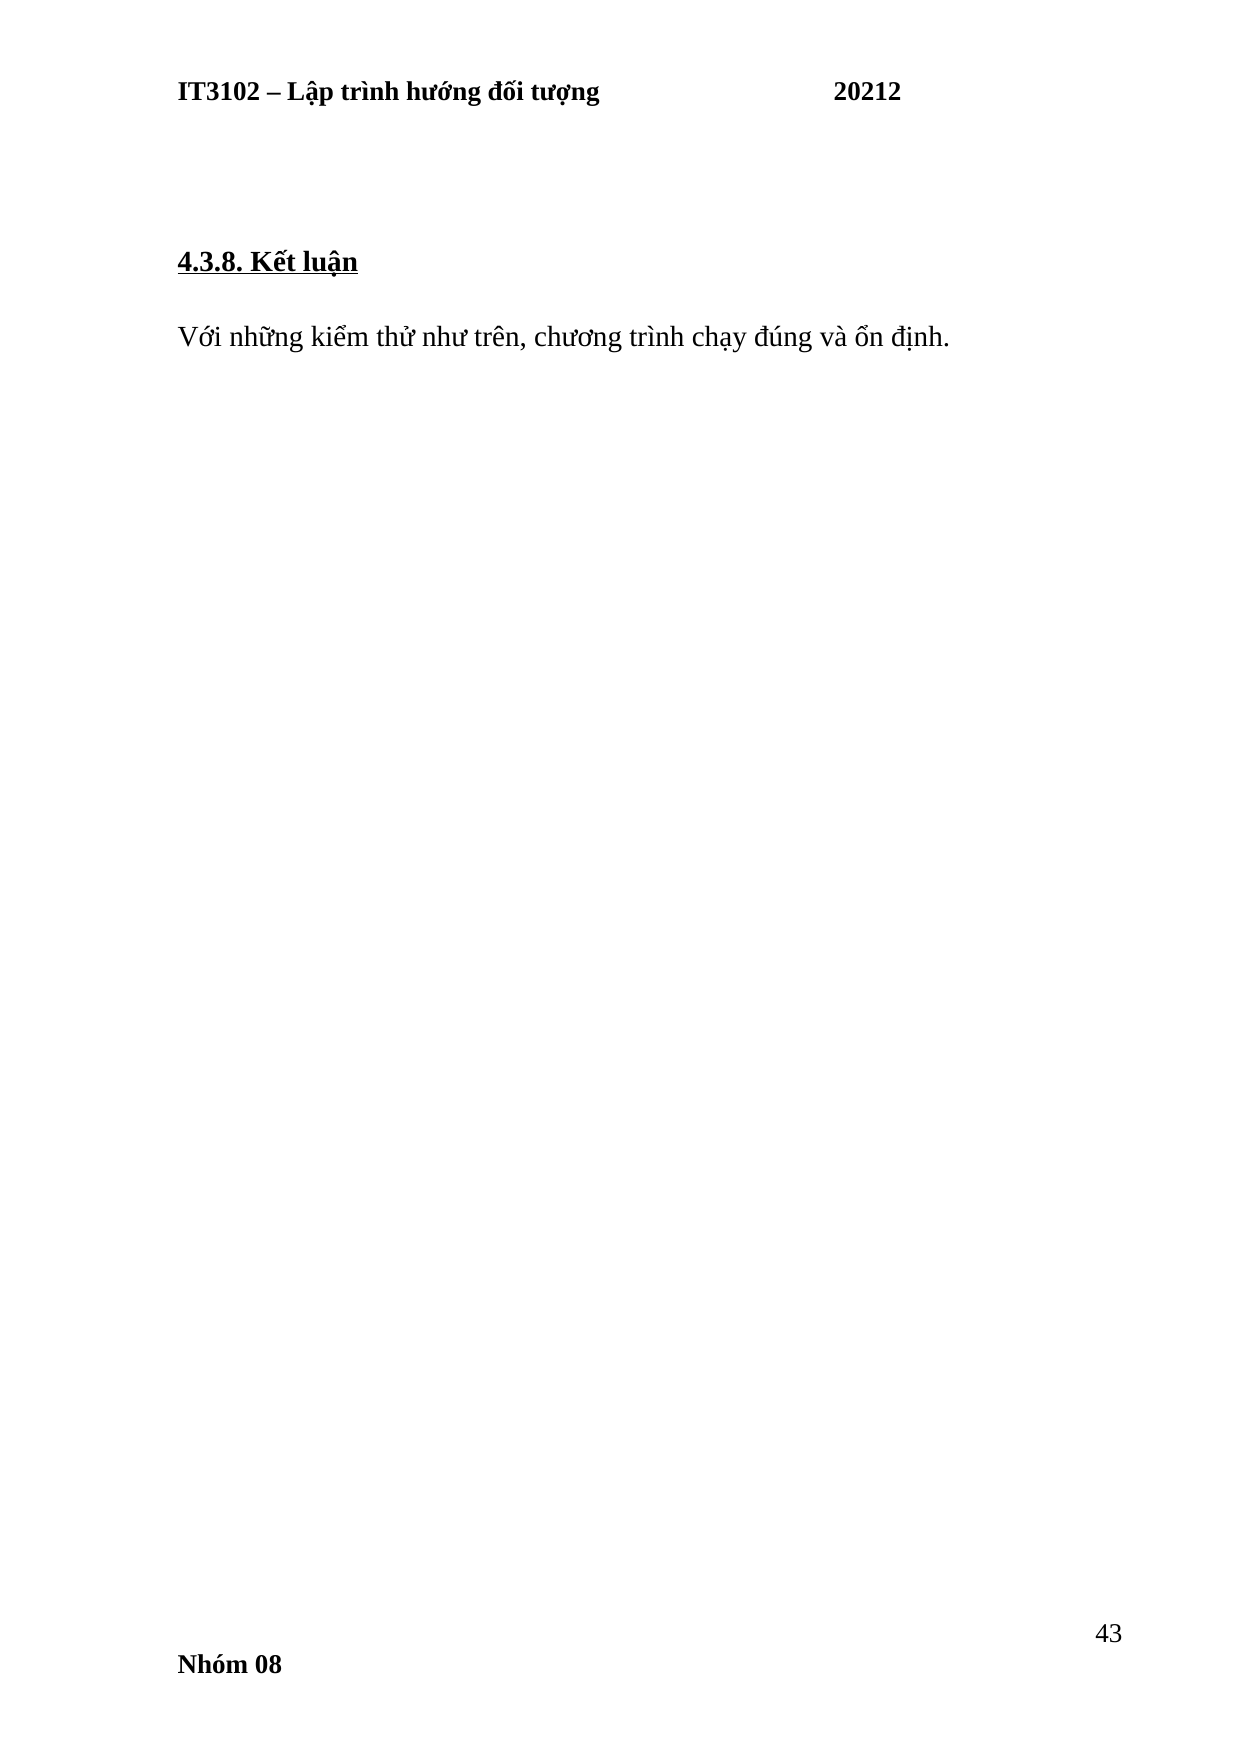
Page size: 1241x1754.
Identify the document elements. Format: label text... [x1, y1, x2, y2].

subtitle 4.3.8. Kết luận [177, 244, 1122, 277]
text Với những kiểm thử như trên, chương trình chạy đúng và ổn định. [177, 319, 1122, 353]
